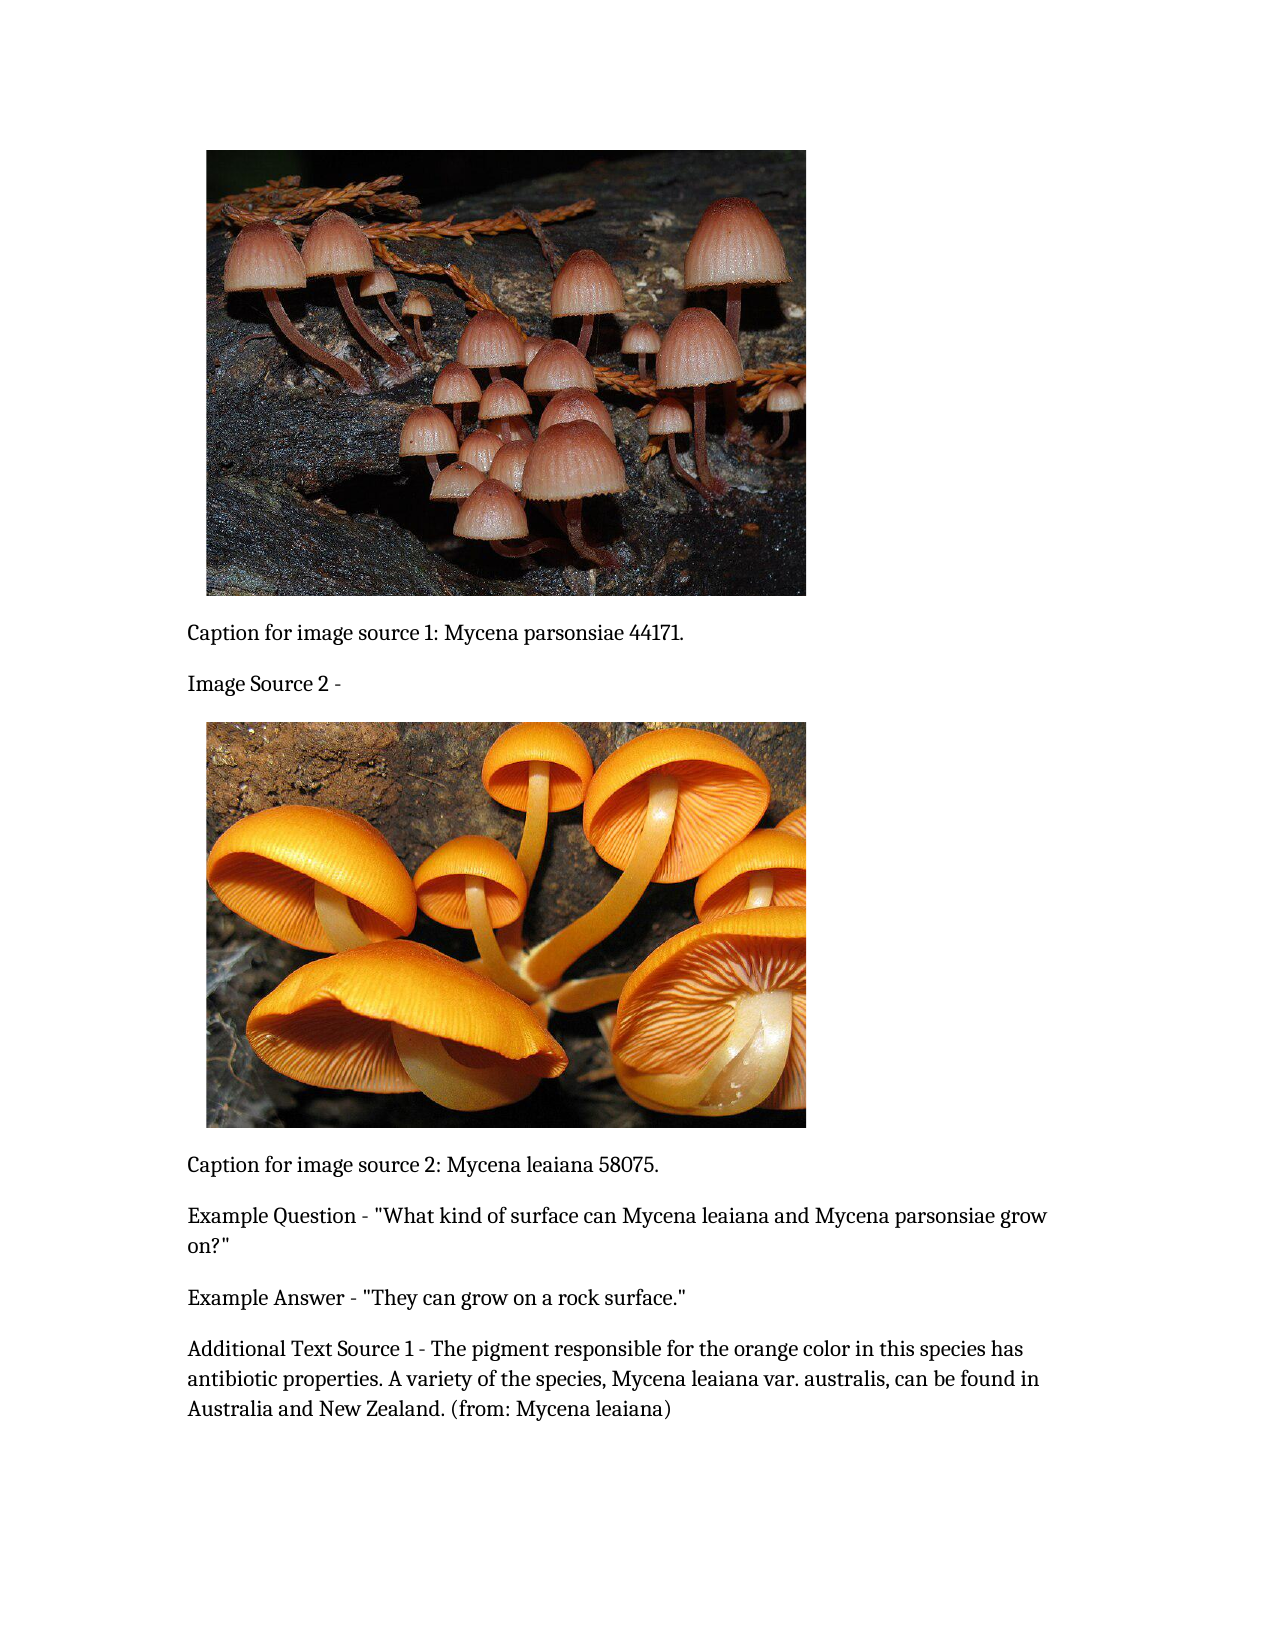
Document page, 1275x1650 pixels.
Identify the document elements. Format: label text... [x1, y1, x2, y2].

text Image Source 2 - [187, 671, 1087, 698]
text Additional Text Source 1 - The pigment responsible for the orange color in this species has antibiotic properties. A variety of the species, Mycena leaiana var. australis, can be found in Australia and New Zealand. (from: Mycena leaiana) [187, 1335, 1087, 1422]
picture [206, 150, 807, 596]
text Caption for image source 2: Mycena leaiana 58075. [187, 1152, 1087, 1178]
text Caption for image source 1: Mycena parsonsiae 44171. [187, 620, 1087, 647]
text Example Question - "What kind of surface can Mycena leaiana and Mycena parsonsiae grow on?" [187, 1203, 1087, 1259]
picture [206, 722, 807, 1128]
text Example Answer - "They can grow on a rock surface." [187, 1284, 1087, 1311]
